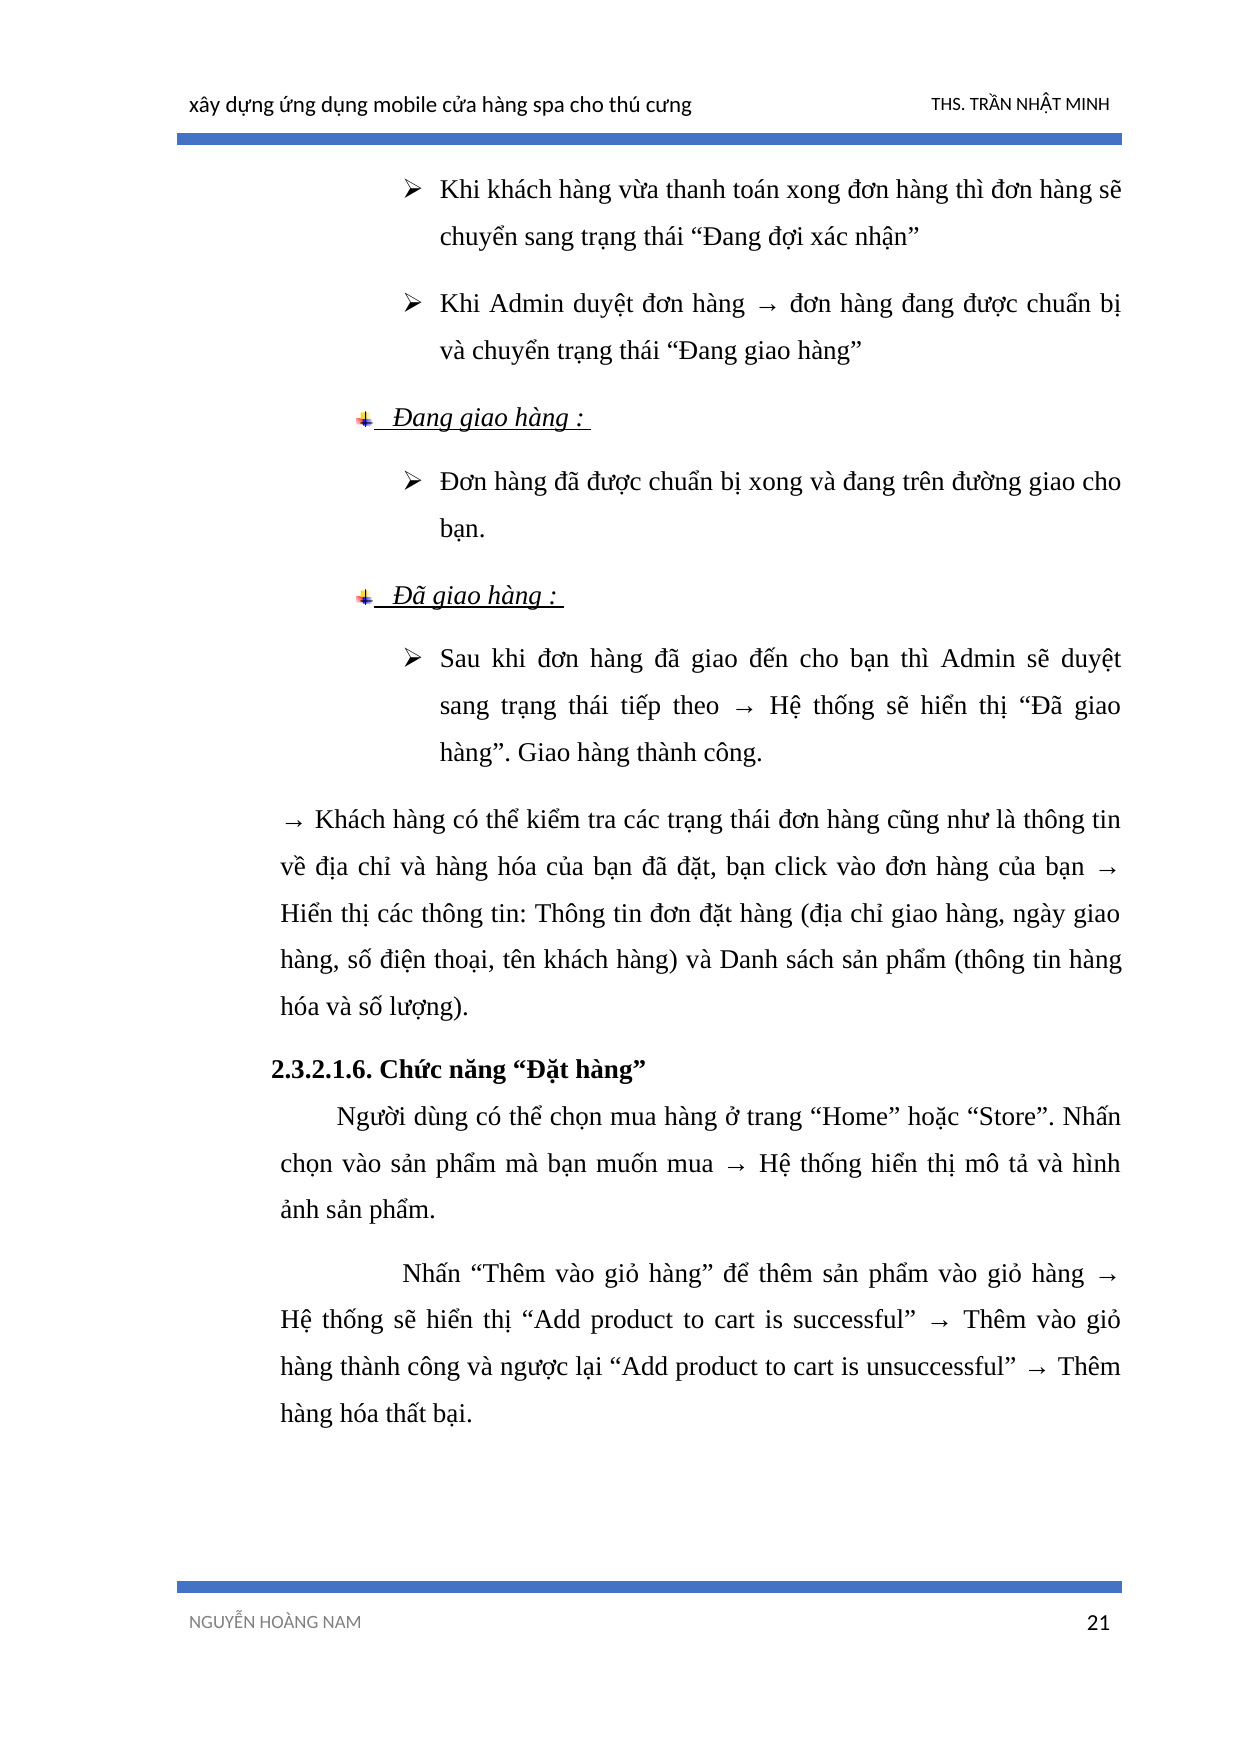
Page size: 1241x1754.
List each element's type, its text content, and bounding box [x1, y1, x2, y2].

text → Khách hàng có thể kiểm tra các trạng thái đơn hàng cũng như là thông tin về địa chỉ và hàng hóa của bạn đã đặt, bạn click vào đơn hàng của bạn → Hiển thị các thông tin: Thông tin đơn đặt hàng (địa chỉ giao hàng, ngày giao hàng, số điện thoại, tên khách hàng) và Danh sách sản phẩm (thông tin hàng hóa và số lượng). [280, 803, 1122, 1021]
list Sau khi đơn hàng đã giao đến cho bạn thì Admin sẽ duyệt sang trạng thái tiếp theo → Hệ thống sẽ hiển thị “Đã giao hàng”. Giao hàng thành công. [402, 642, 1122, 767]
list Đang giao hàng : [355, 402, 1122, 433]
text Nhấn “Thêm vào giỏ hàng” để thêm sản phẩm vào giỏ hàng → Hệ thống sẽ hiển thị “Add product to cart is successful” → Thêm vào giỏ hàng thành công và ngược lại “Add product to cart is unsuccessful” → Thêm hàng hóa thất bại. [280, 1257, 1122, 1428]
picture [356, 410, 373, 427]
list Khi Admin duyệt đơn hàng → đơn hàng đang được chuẩn bị và chuyển trạng thái “Đang giao hàng” [402, 287, 1122, 365]
list Đã giao hàng : [355, 579, 1122, 610]
list Khi khách hàng vừa thanh toán xong đơn hàng thì đơn hàng sẽ chuyển sang trạng thái “Đang đợi xác nhận” [402, 173, 1122, 251]
subtitle 2.3.2.1.6. Chức năng “Đặt hàng” [271, 1053, 1122, 1084]
list Đơn hàng đã được chuẩn bị xong và đang trên đường giao cho bạn. [402, 465, 1122, 543]
picture [356, 588, 373, 605]
text Người dùng có thể chọn mua hàng ở trang “Home” hoặc “Store”. Nhấn chọn vào sản phẩm mà bạn muốn mua → Hệ thống hiển thị mô tả và hình ảnh sản phẩm. [280, 1100, 1122, 1224]
